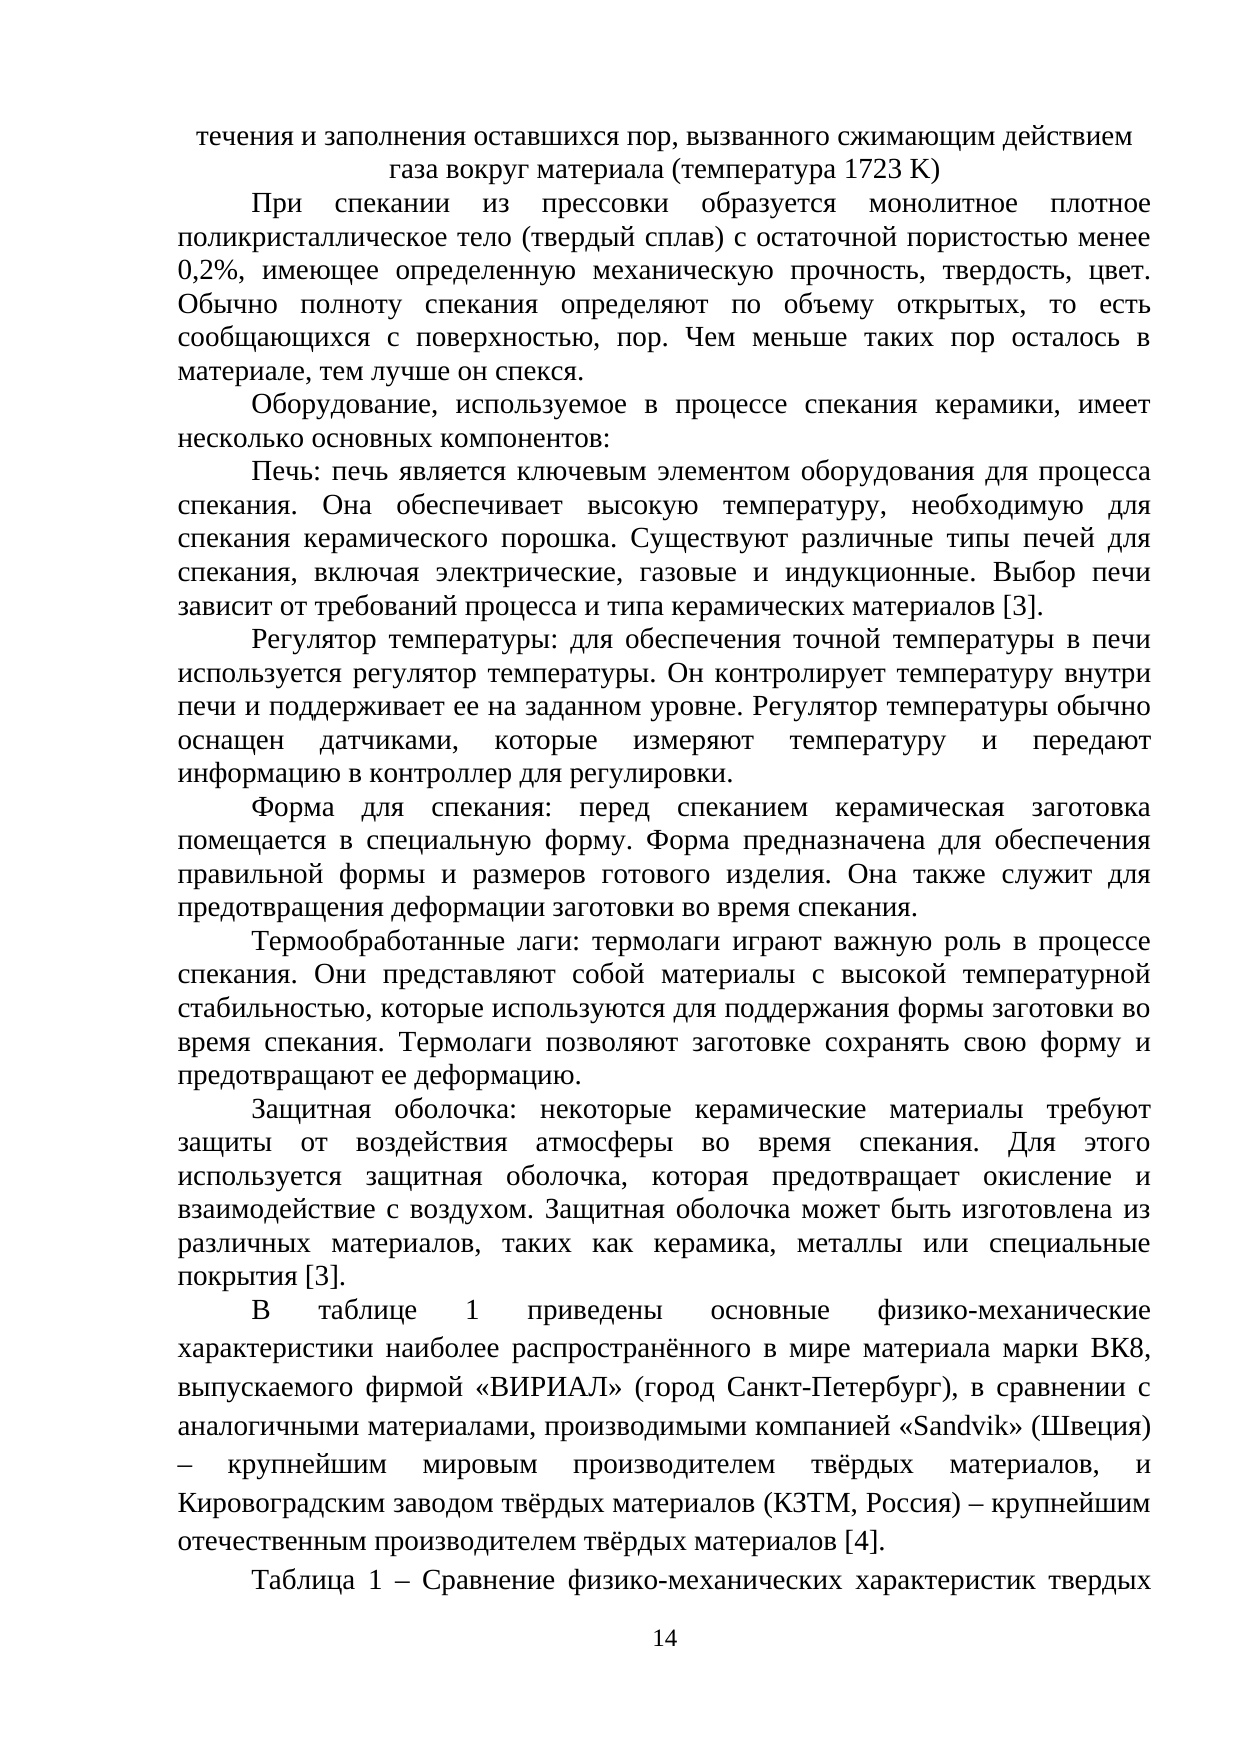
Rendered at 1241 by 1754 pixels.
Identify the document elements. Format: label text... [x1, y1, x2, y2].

text При спекании из прессовки образуется монолитное плотное поликристаллическое тело (твердый сплав) с остаточной пористостью менее 0,2%, имеющее определенную механическую прочность, твердость, цвет. Обычно полноту спекания определяют по объему открытых, то есть сообщающихся с поверхностью, пор. Чем меньше таких пор осталось в материале, тем лучше он спекся. [177, 185, 1152, 386]
text Оборудование, используемое в процессе спекания керамики, имеет несколько основных компонентов: [177, 386, 1152, 453]
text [177, 1562, 1152, 1595]
text Печь: печь является ключевым элементом оборудования для процесса спекания. Она обеспечивает высокую температуру, необходимую для спекания керамического порошка. Существуют различные типы печей для спекания, включая электрические, газовые и индукционные. Выбор печи зависит от требований процесса и типа керамических материалов [3]. [177, 453, 1152, 621]
text Регулятор температуры: для обеспечения точной температуры в печи используется регулятор температуры. Он контролирует температуру внутри печи и поддерживает ее на заданном уровне. Регулятор температуры обычно оснащен датчиками, которые измеряют температуру и передают информацию в контроллер для регулировки. [177, 621, 1152, 789]
text Форма для спекания: перед спеканием керамическая заготовка помещается в специальную форму. Форма предназначена для обеспечения правильной формы и размеров готового изделия. Она также служит для предотвращения деформации заготовки во время спекания. [177, 789, 1152, 923]
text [177, 118, 1152, 185]
text В таблице 1 приведены основные физико-механические характеристики наиболее распространённого в мире материала марки ВК8, выпускаемого фирмой «ВИРИАЛ» (город Санкт-Петербург), в сравнении с аналогичными материалами, производимыми компанией «Sandvik» (Швеция) – крупнейшим мировым производителем твёрдых материалов, и Кировоградским заводом твёрдых материалов (КЗТМ, Россия) – крупнейшим отечественным производителем твёрдых материалов [4]. [177, 1292, 1152, 1557]
text Термообработанные лаги: термолаги играют важную роль в процессе спекания. Они представляют собой материалы с высокой температурной стабильностью, которые используются для поддержания формы заготовки во время спекания. Термолаги позволяют заготовке сохранять свою форму и предотвращают ее деформацию. [177, 923, 1152, 1091]
text Защитная оболочка: некоторые керамические материалы требуют защиты от воздействия атмосферы во время спекания. Для этого используется защитная оболочка, которая предотвращает окисление и взаимодействие с воздухом. Защитная оболочка может быть изготовлена из различных материалов, таких как керамика, металлы или специальные покрытия [3]. [177, 1091, 1152, 1292]
